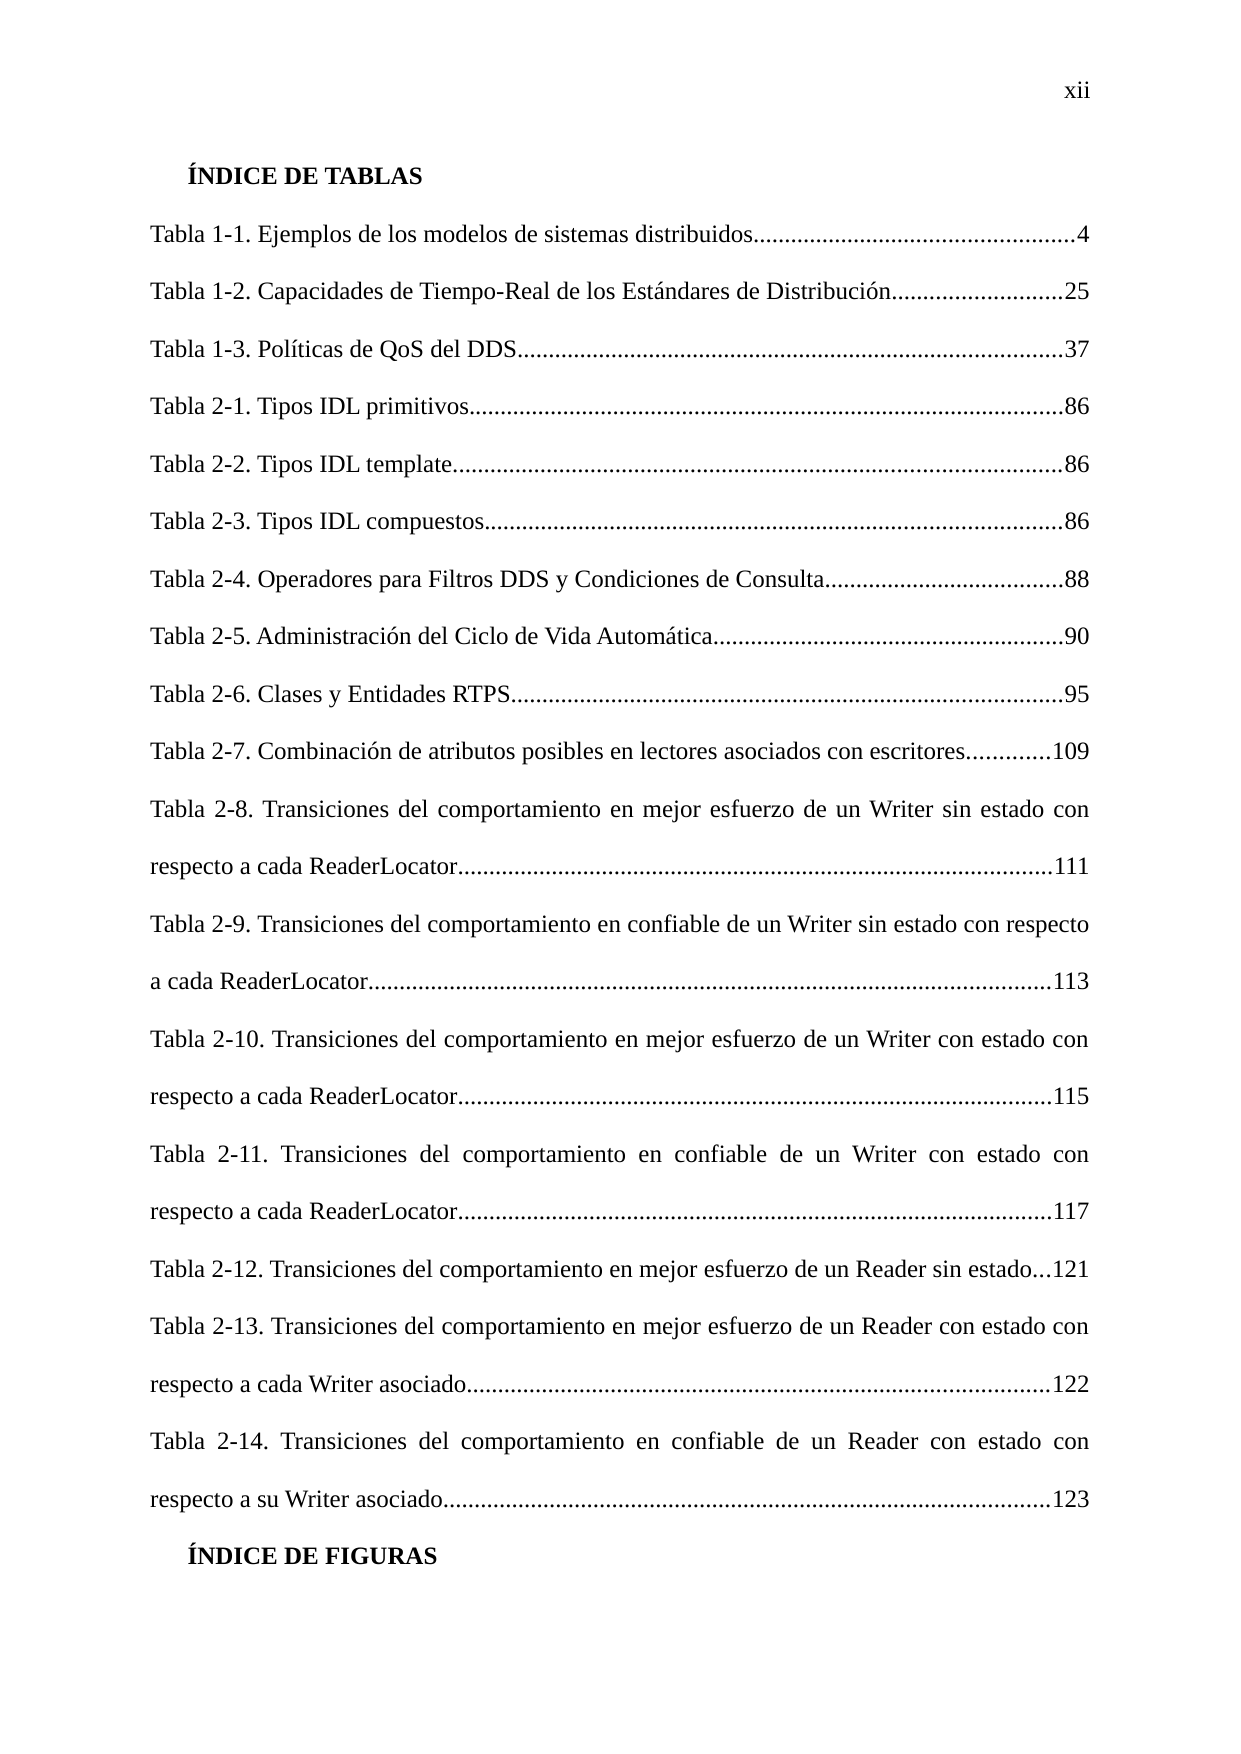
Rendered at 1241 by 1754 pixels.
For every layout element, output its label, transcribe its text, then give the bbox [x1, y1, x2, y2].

text Tabla 2-9. Transiciones del comportamiento en confiable de un Writer sin estado con respecto a cada ReaderLocator 113 [150, 909, 1090, 995]
subtitle ÍNDICE DE FIGURAS [187, 1541, 1090, 1570]
subtitle ÍNDICE DE TABLAS [187, 161, 1090, 190]
text Tabla 2-1. Tipos IDL primitivos. 86 [150, 391, 1090, 420]
text Tabla 2-5. Administración del Ciclo de Vida Automática 90 [150, 621, 1090, 650]
text Tabla 1-2. Capacidades de Tiempo-Real de los Estándares de Distribución 25 [150, 276, 1090, 305]
text Tabla 2-7. Combinación de atributos posibles en lectores asociados con escritores 109 [150, 736, 1090, 765]
text Tabla 2-6. Clases y Entidades RTPS 95 [150, 679, 1090, 707]
text Tabla 2-14. Transiciones del comportamiento en confiable de un Reader con estado con respecto a su Writer asociado 123 [150, 1426, 1090, 1512]
text Tabla 2-3. Tipos IDL compuestos. 86 [150, 506, 1090, 535]
text Tabla 2-4. Operadores para Filtros DDS y Condiciones de Consulta 88 [150, 564, 1090, 592]
text Tabla 1-1. Ejemplos de los modelos de sistemas distribuidos 4 [150, 219, 1090, 247]
text Tabla 2-8. Transiciones del comportamiento en mejor esfuerzo de un Writer sin estado con respecto a cada ReaderLocator 111 [150, 794, 1090, 880]
text Tabla 2-11. Transiciones del comportamiento en confiable de un Writer con estado con respecto a cada ReaderLocator 117 [150, 1139, 1090, 1225]
text Tabla 1-3. Políticas de QoS del DDS 37 [150, 334, 1090, 362]
text Tabla 2-12. Transiciones del comportamiento en mejor esfuerzo de un Reader sin estado 121 [150, 1254, 1090, 1282]
text Tabla 2-2. Tipos IDL template. 86 [150, 449, 1090, 477]
text Tabla 2-13. Transiciones del comportamiento en mejor esfuerzo de un Reader con estado con respecto a cada Writer asociado 122 [150, 1311, 1090, 1397]
text Tabla 2-10. Transiciones del comportamiento en mejor esfuerzo de un Writer con estado con respecto a cada ReaderLocator 115 [150, 1024, 1090, 1110]
